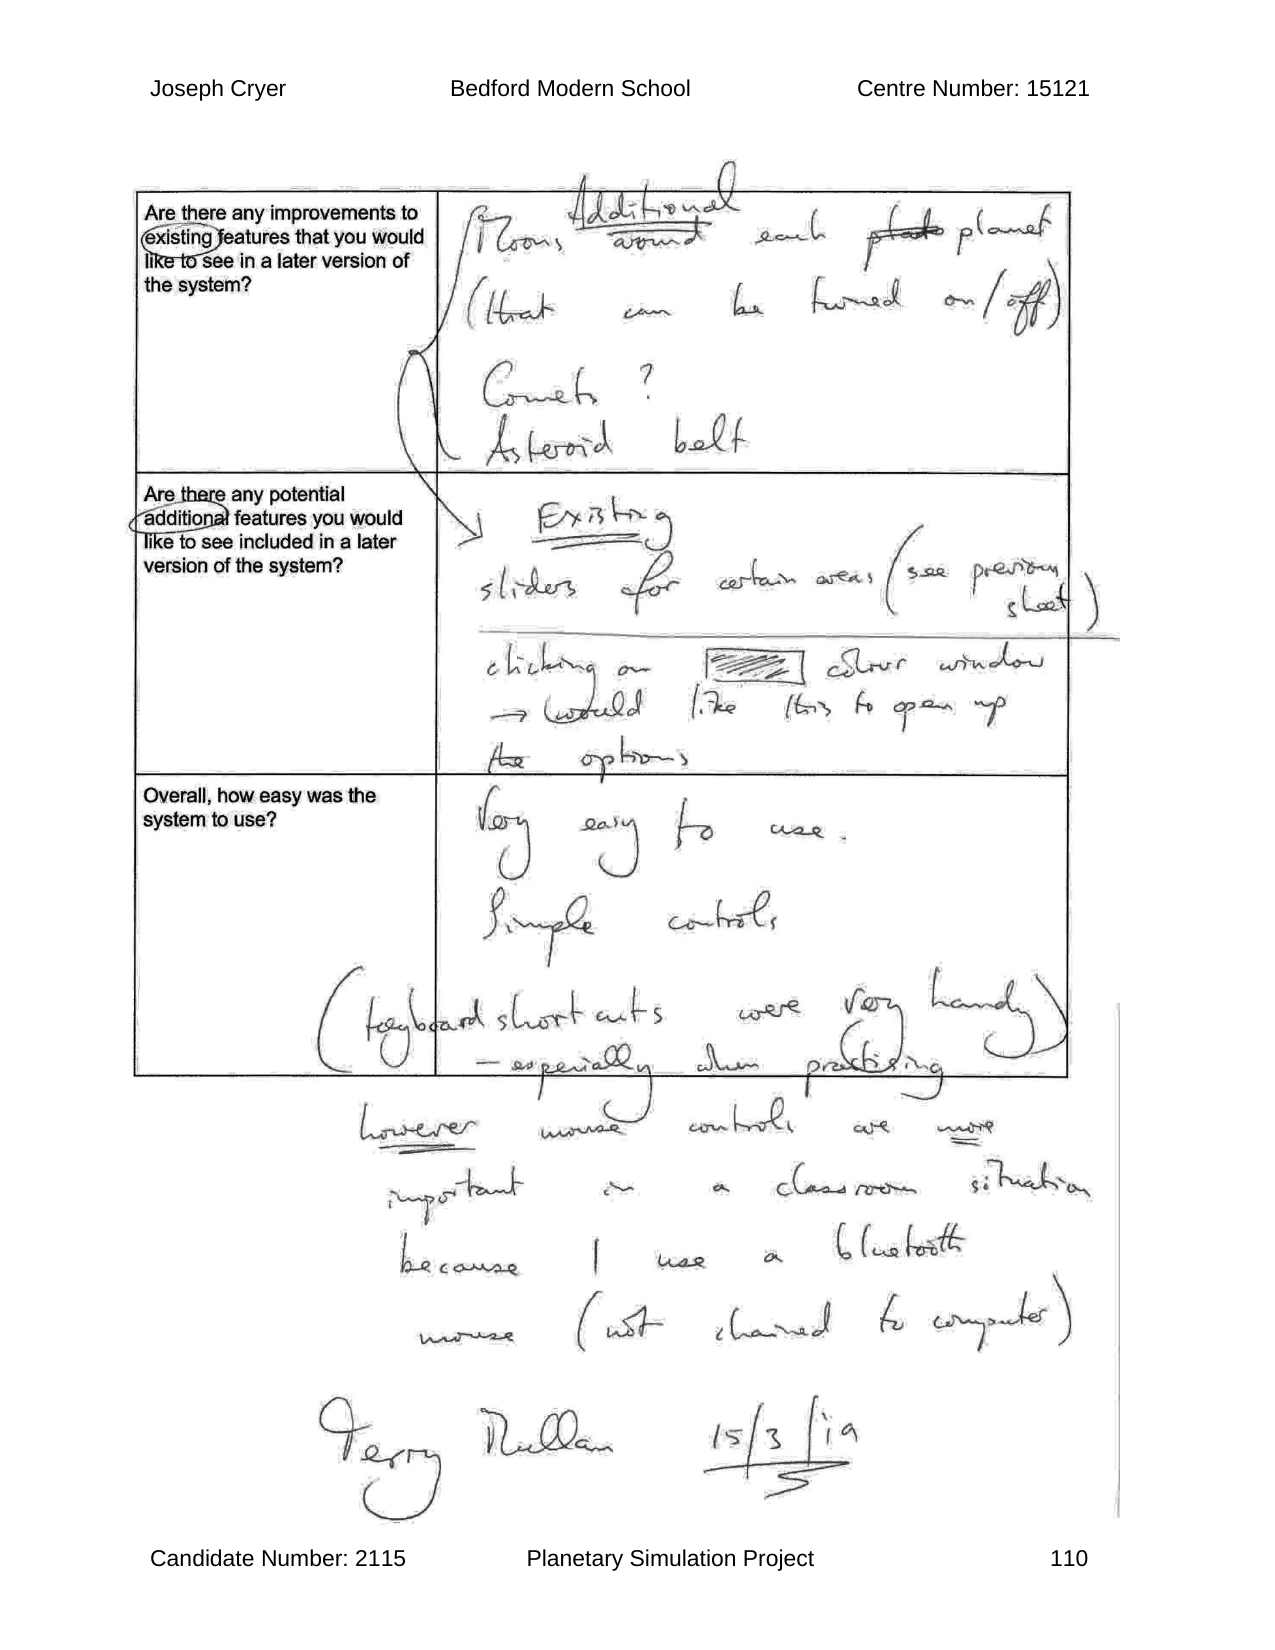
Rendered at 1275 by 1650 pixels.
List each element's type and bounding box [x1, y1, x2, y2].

picture [121, 150, 1120, 1530]
